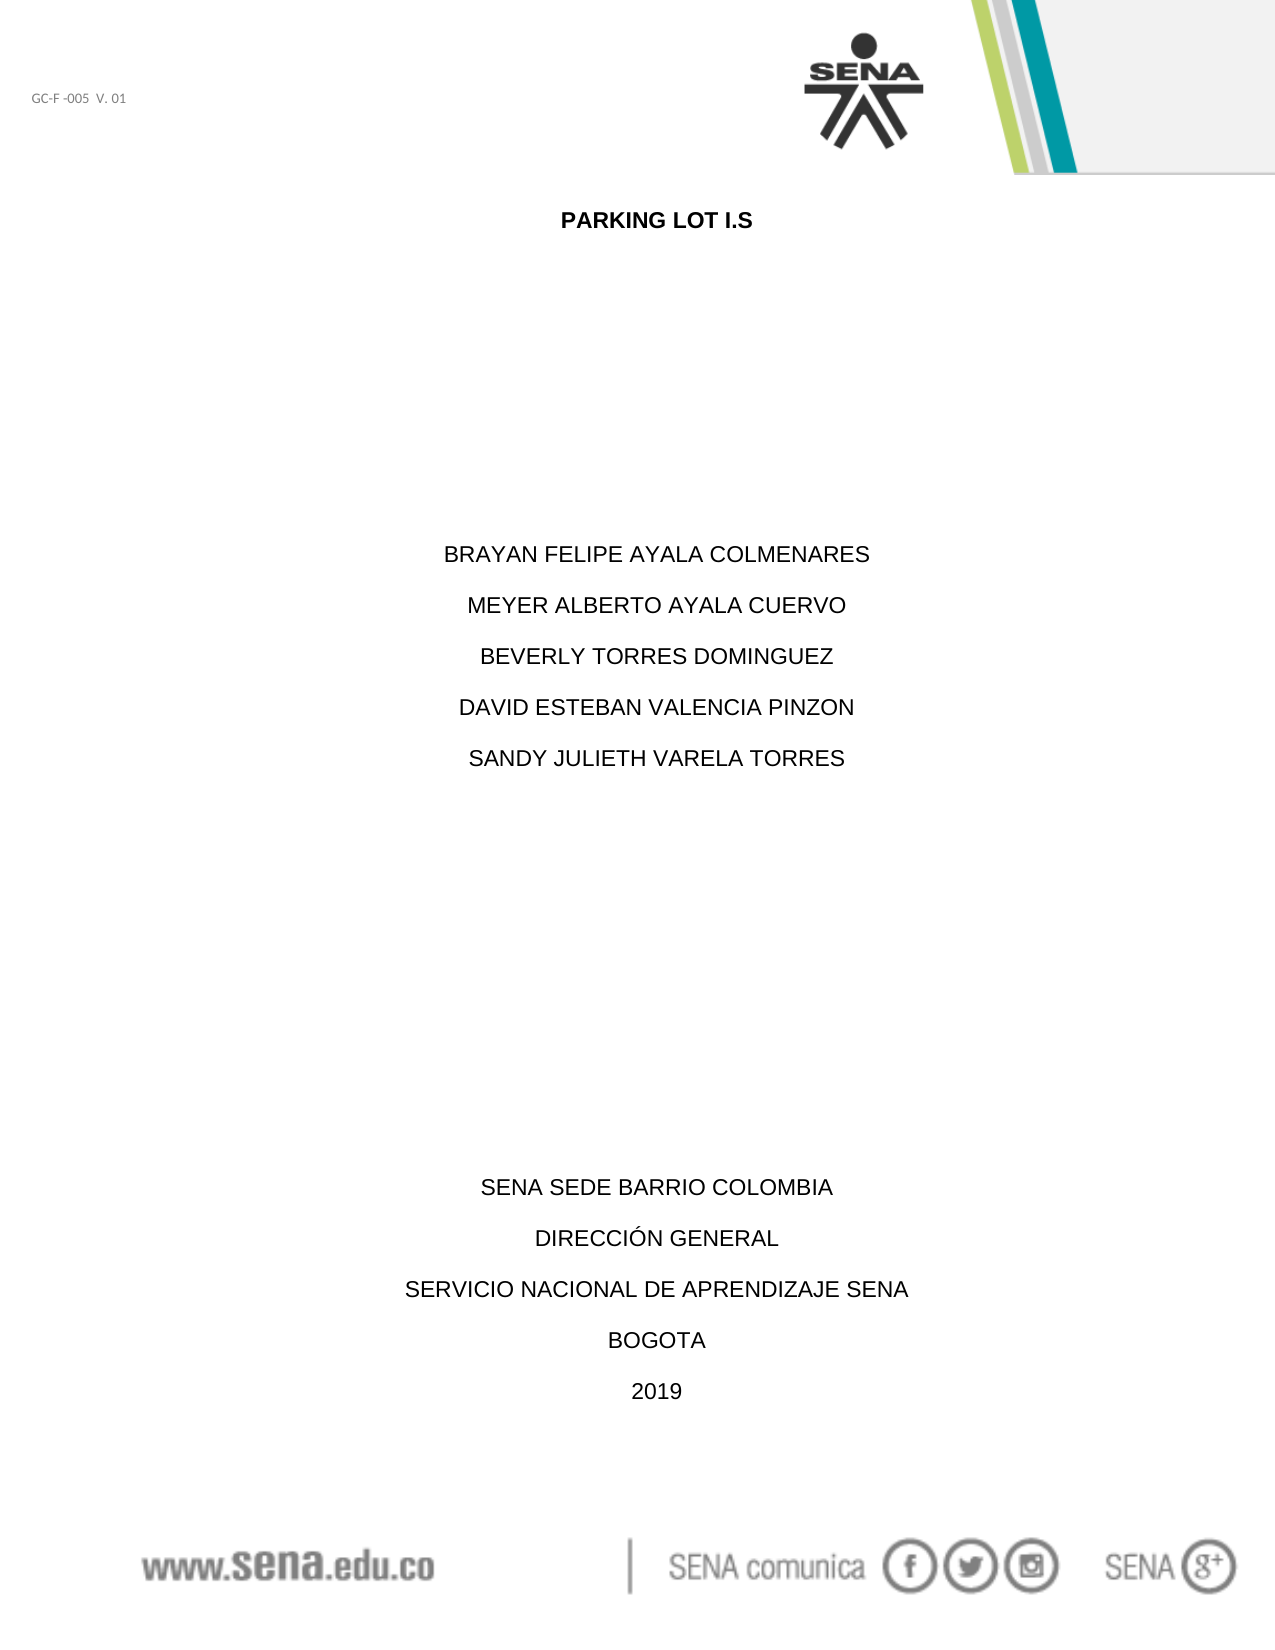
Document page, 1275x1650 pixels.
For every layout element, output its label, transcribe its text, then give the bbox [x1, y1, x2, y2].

picture [616, 1509, 1275, 1624]
text DIRECCIÓN GENERAL [221, 1225, 1092, 1251]
text DAVID ESTEBAN VALENCIA PINZON [221, 694, 1092, 720]
text BEVERLY TORRES DOMINGUEZ [221, 643, 1092, 669]
picture [768, 0, 1275, 175]
text MEYER ALBERTO AYALA CUERVO [221, 592, 1092, 618]
picture [0, 1508, 499, 1623]
text PARKING LOT I.S [221, 207, 1092, 233]
text BRAYAN FELIPE AYALA COLMENARES [221, 541, 1092, 567]
text SANDY JULIETH VARELA TORRES [221, 745, 1092, 771]
text 2019 [221, 1378, 1092, 1404]
text SENA SEDE BARRIO COLOMBIA [221, 1174, 1092, 1200]
text BOGOTA [221, 1327, 1092, 1353]
text SERVICIO NACIONAL DE APRENDIZAJE SENA [221, 1276, 1092, 1302]
